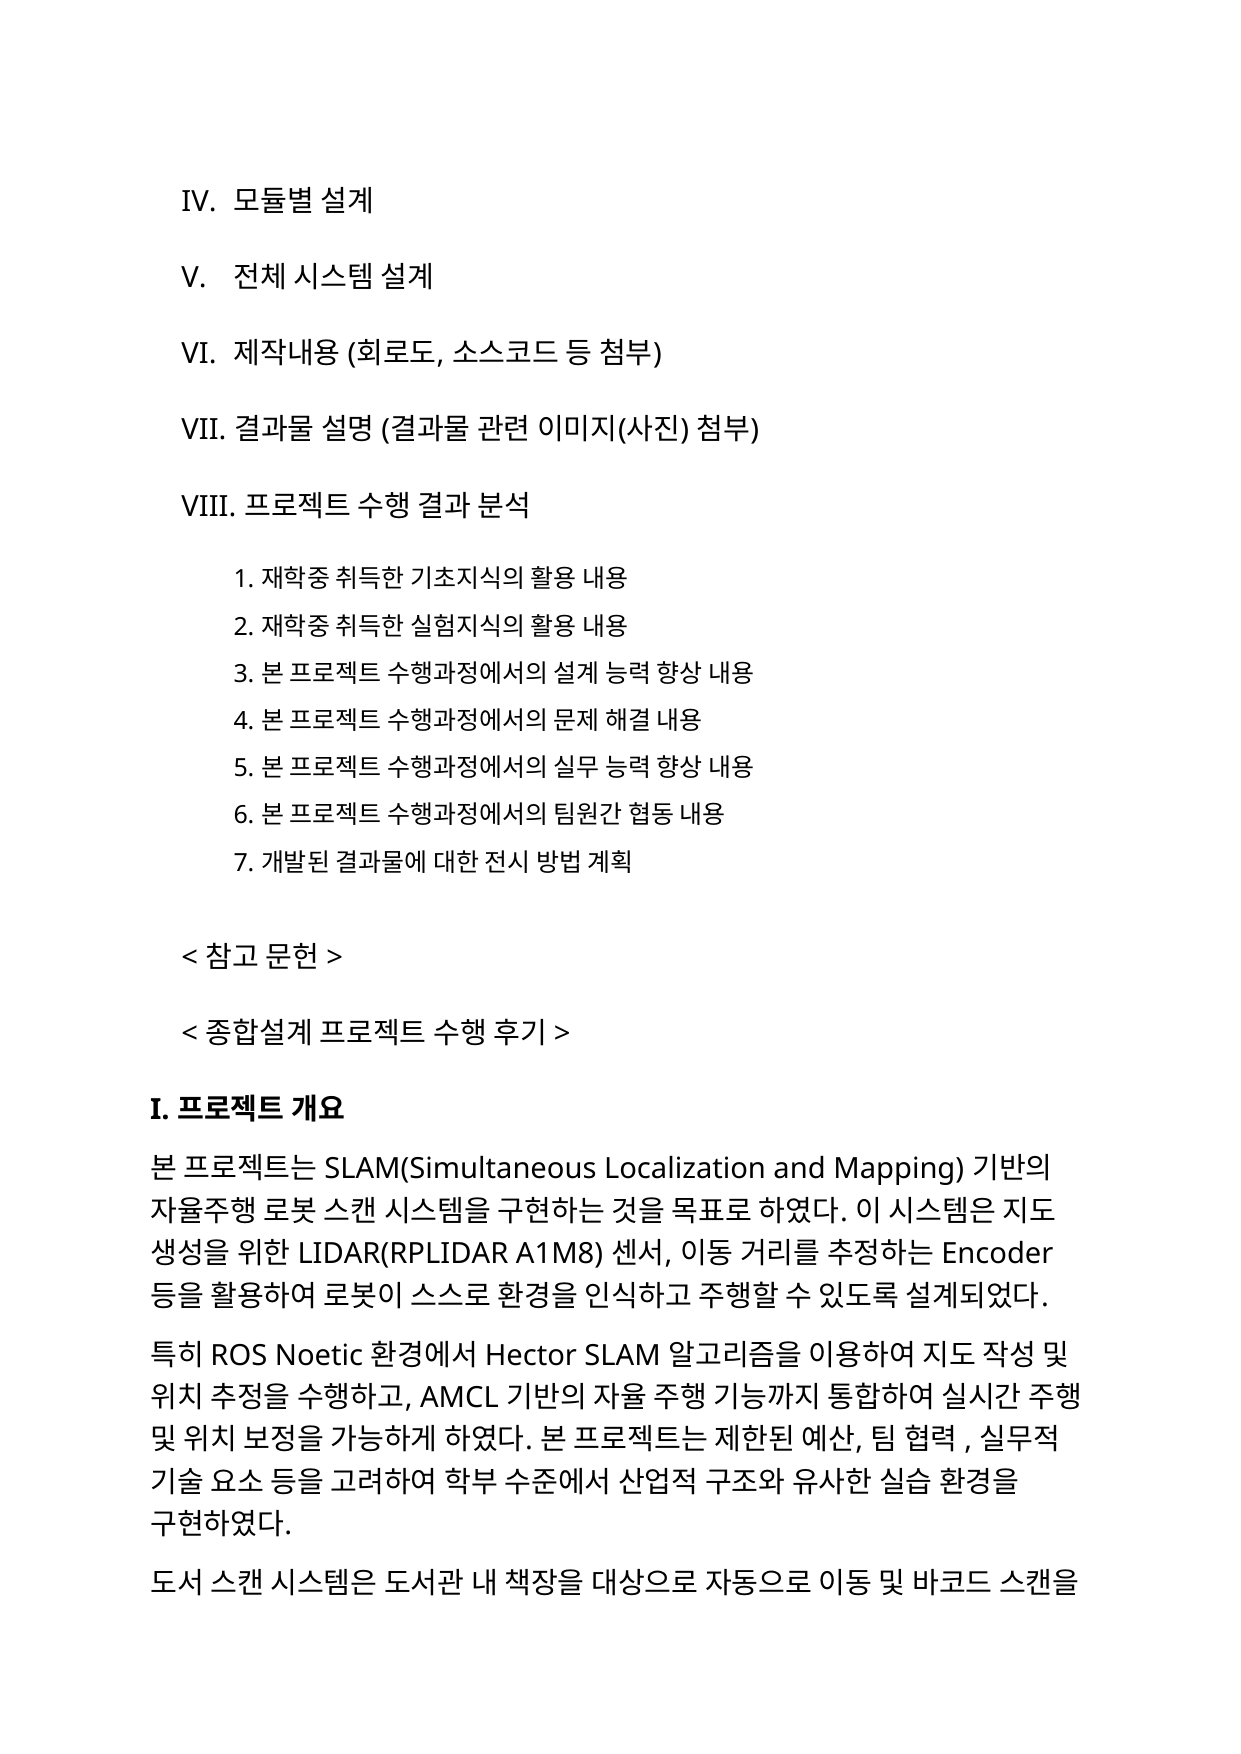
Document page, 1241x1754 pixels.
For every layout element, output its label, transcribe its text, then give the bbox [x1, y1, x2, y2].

text VIII. 프로젝트 수행 결과 분석 [181, 482, 1090, 524]
text 7. 개발된 결과물에 대한 전시 방법 계획 [181, 842, 1090, 878]
text 2. 재학중 취득한 실험지식의 활용 내용 [181, 607, 1090, 643]
text 1. 재학중 취득한 기초지식의 활용 내용 [181, 558, 1090, 595]
text < 종합설계 프로젝트 수행 후기 > [181, 1009, 1090, 1052]
text < 참고 문헌 > [181, 933, 1090, 976]
text 4. 본 프로젝트 수행과정에서의 문제 해결 내용 [181, 701, 1090, 737]
text V. 전체 시스템 설계 [181, 253, 1090, 296]
text VI. 제작내용 (회로도, 소스코드 등 첨부) [181, 330, 1090, 372]
text 6. 본 프로젝트 수행과정에서의 팀원간 협동 내용 [181, 795, 1090, 831]
text 5. 본 프로젝트 수행과정에서의 실무 능력 향상 내용 [181, 748, 1090, 784]
text VII. 결과물 설명 (결과물 관련 이미지(사진) 첨부) [181, 406, 1090, 448]
text IV. 모듈별 설계 [181, 177, 1090, 219]
text 3. 본 프로젝트 수행과정에서의 설계 능력 향상 내용 [181, 654, 1090, 690]
